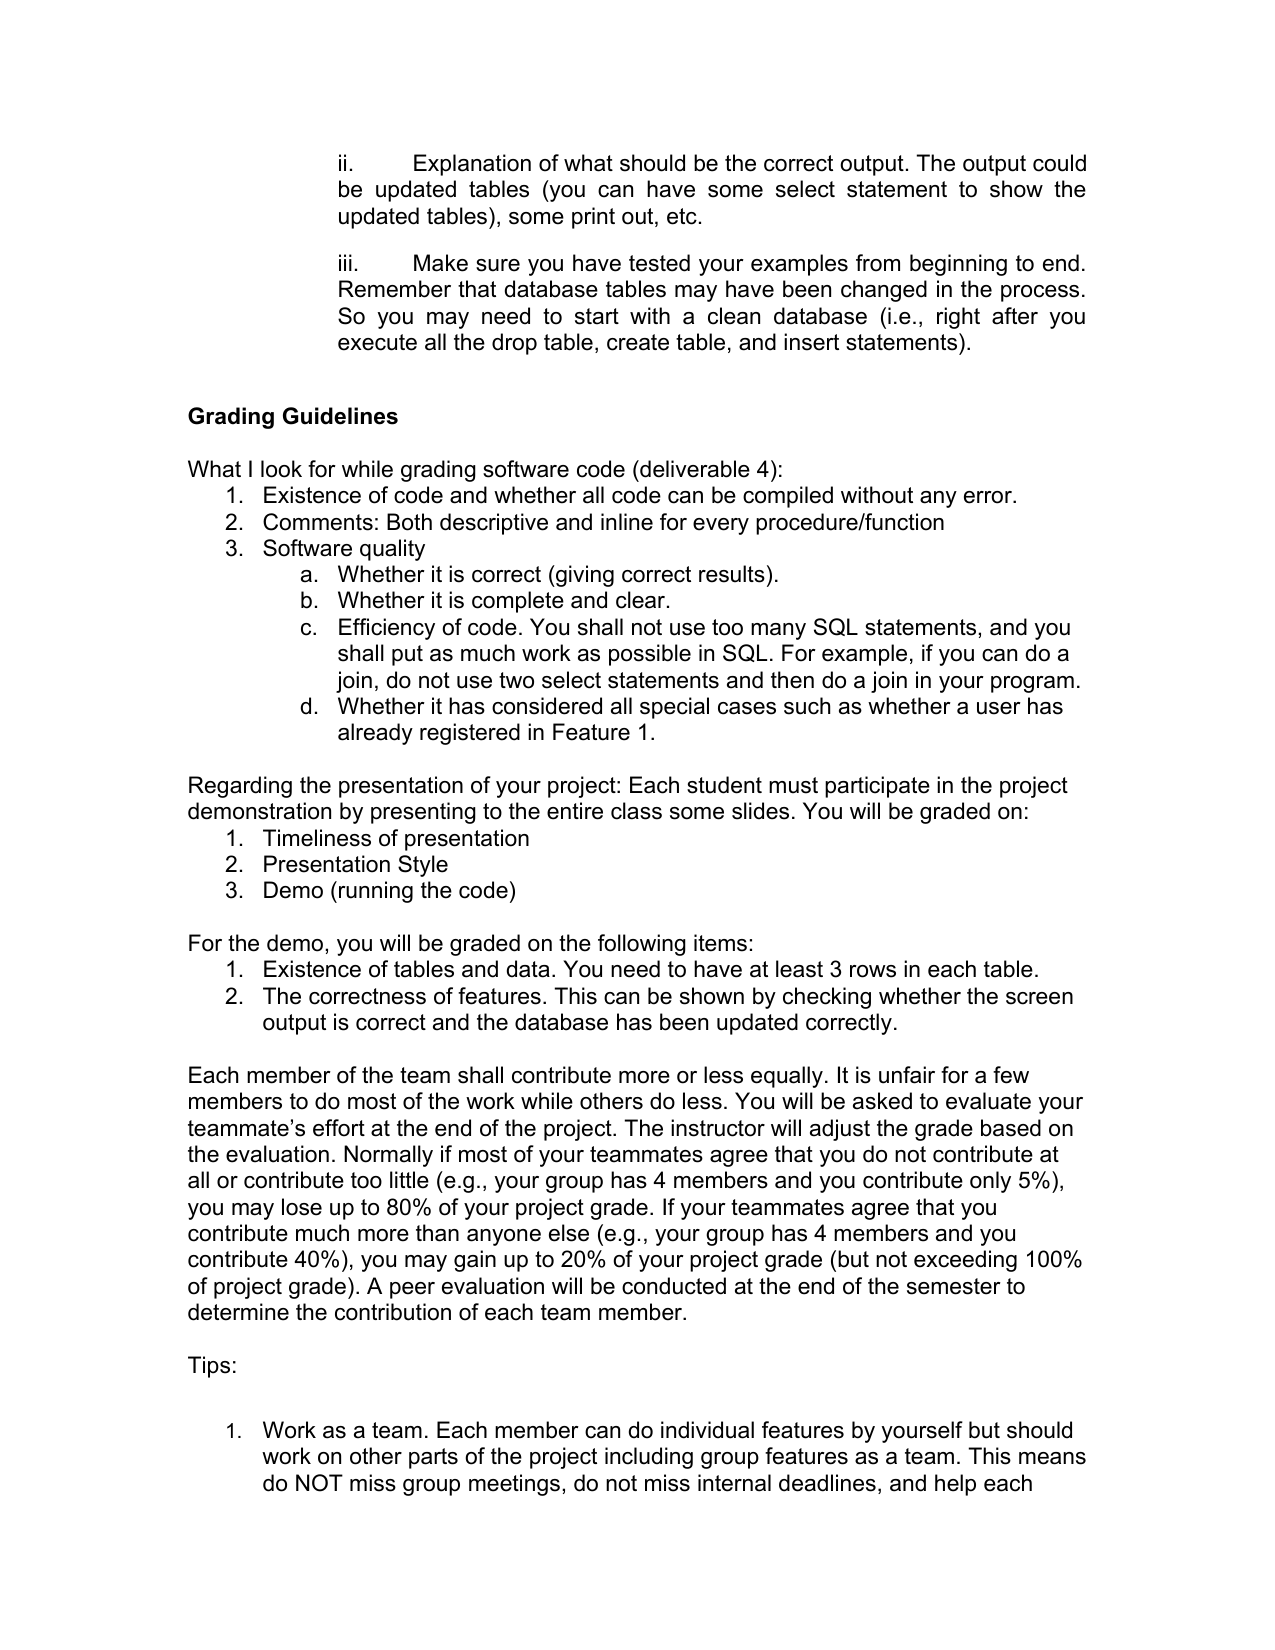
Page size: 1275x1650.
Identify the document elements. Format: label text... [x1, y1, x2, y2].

list Software quality [225, 535, 1087, 561]
text Each member of the team shall contribute more or less equally. It is unfair for a few members to do most of the work while others do less. You will be asked to evaluate your teammate’s effort at the end of the project. The instructor will adjust the grade based on the evaluation. Normally if most of your teammates agree that you do not contribute at all or contribute too little (e.g., your group has 4 members and you contribute only 5%), you may lose up to 80% of your project grade. If your teammates agree that you contribute much more than anyone else (e.g., your group has 4 members and you contribute 40%), you may gain up to 20% of your project grade (but not exceeding 100% of project grade). A peer evaluation will be conducted at the end of the semester to determine the contribution of each team member. [187, 1062, 1087, 1325]
list Presentation Style [225, 851, 1087, 877]
list Comments: Both descriptive and inline for every procedure/function [225, 508, 1087, 535]
text For the demo, you will be graded on the following items: [187, 930, 1087, 956]
text iii. Make sure you have tested your examples from beginning to end. Remember that database tables may have been changed in the process. So you may need to start with a clean database (i.e., right after you execute all the drop table, create table, and insert statements). [337, 250, 1087, 355]
list Demo (running the code) [225, 877, 1087, 904]
list Existence of tables and data. You need to have at least 3 rows in each table. [225, 956, 1087, 983]
list Whether it has considered all special cases such as whether a user has already registered in Feature 1. [300, 693, 1087, 746]
list Existence of code and whether all code can be compiled without any error. [225, 482, 1087, 508]
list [225, 1417, 1087, 1496]
text Grading Guidelines [187, 403, 1087, 429]
text ii. Explanation of what should be the correct output. The output could be updated tables (you can have some select statement to show the updated tables), some print out, etc. [337, 150, 1087, 229]
text Tips: [187, 1352, 1087, 1378]
text What I look for while grading software code (deliverable 4): [187, 456, 1087, 482]
list The correctness of features. This can be shown by checking whether the screen output is correct and the database has been updated correctly. [225, 983, 1087, 1036]
list Efficiency of code. You shall not use too many SQL statements, and you shall put as much work as possible in SQL. For example, if you can do a join, do not use two select statements and then do a join in your program. [300, 614, 1087, 693]
list Timeliness of presentation [225, 825, 1087, 851]
text Regarding the presentation of your project: Each student must participate in the project demonstration by presenting to the entire class some slides. You will be graded on: [187, 772, 1087, 825]
list Whether it is correct (giving correct results). [300, 561, 1087, 587]
list Whether it is complete and clear. [300, 587, 1087, 614]
